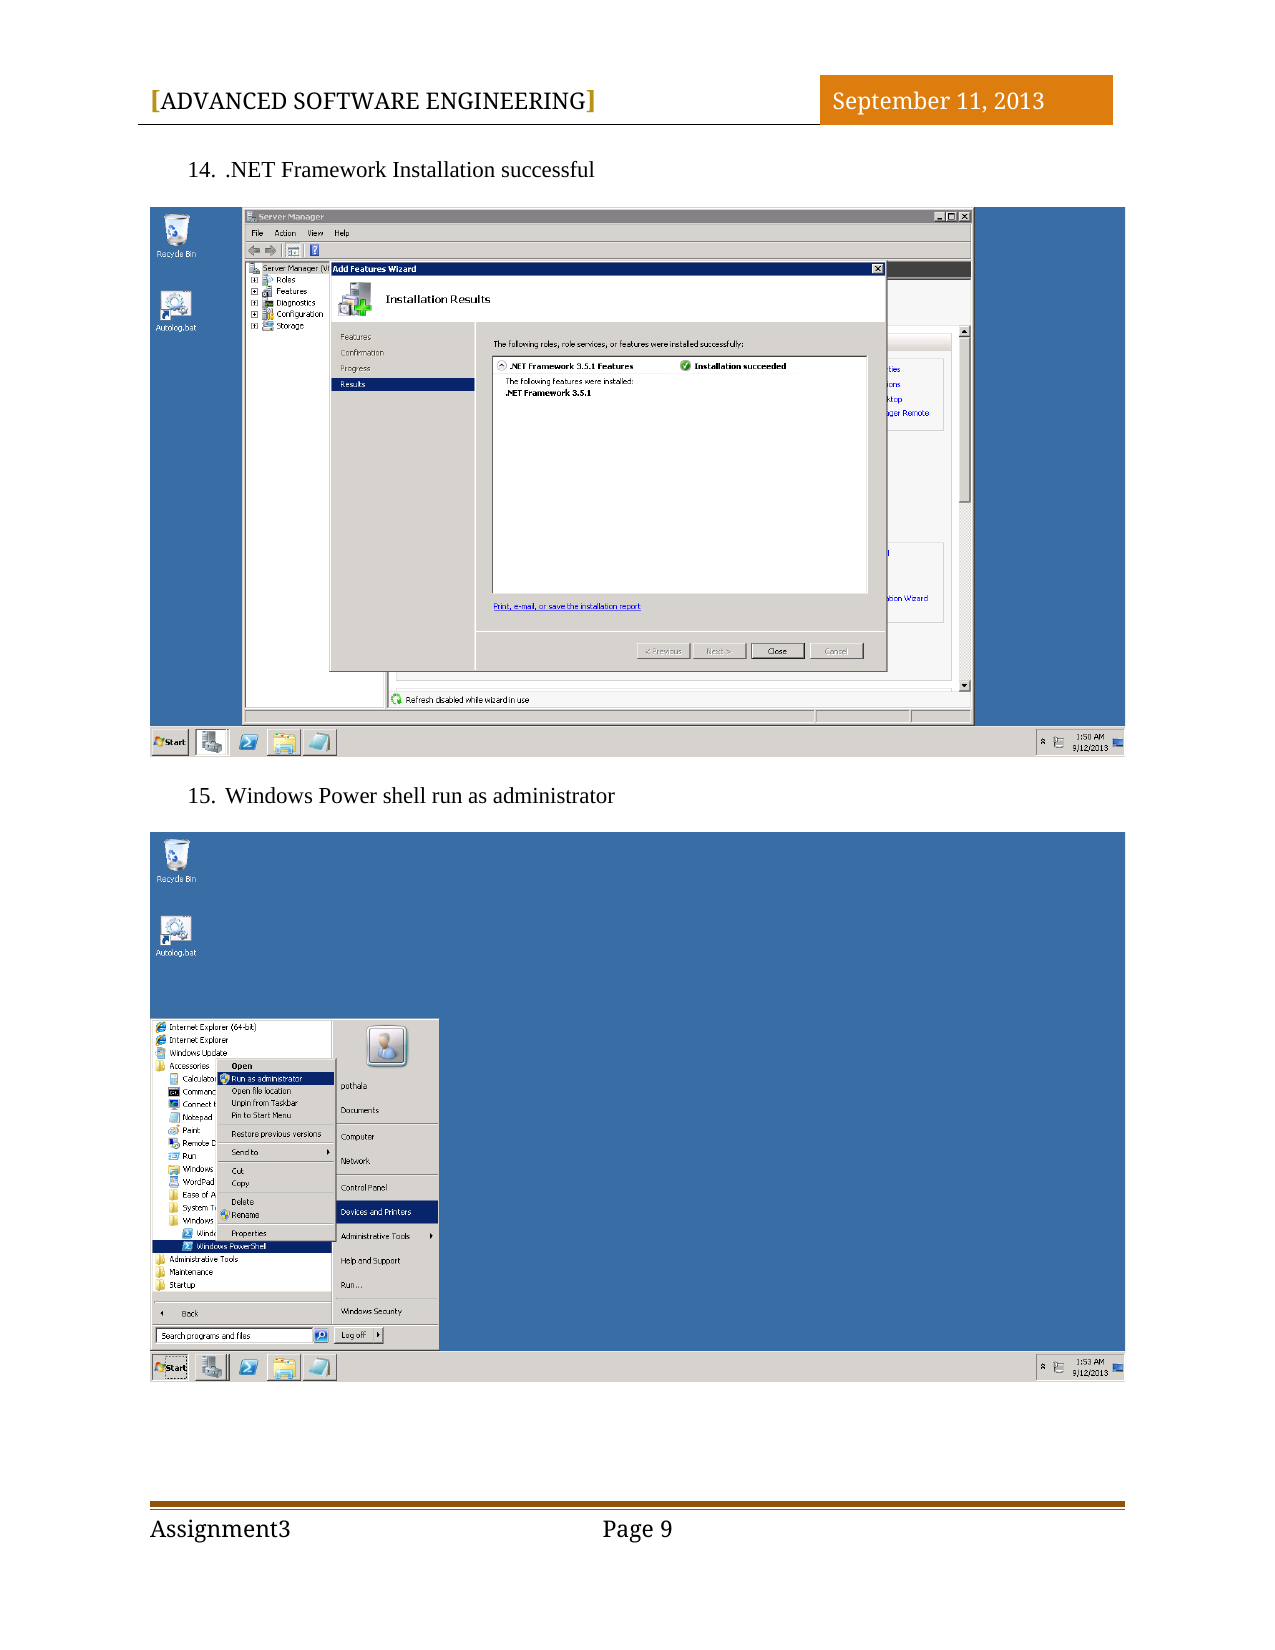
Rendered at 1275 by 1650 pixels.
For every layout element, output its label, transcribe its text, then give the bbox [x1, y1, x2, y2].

picture [150, 207, 1125, 757]
list Windows Power shell run as administrator [187, 782, 1125, 808]
list .NET Framework Installation successful [187, 156, 1125, 183]
picture [150, 832, 1125, 1382]
